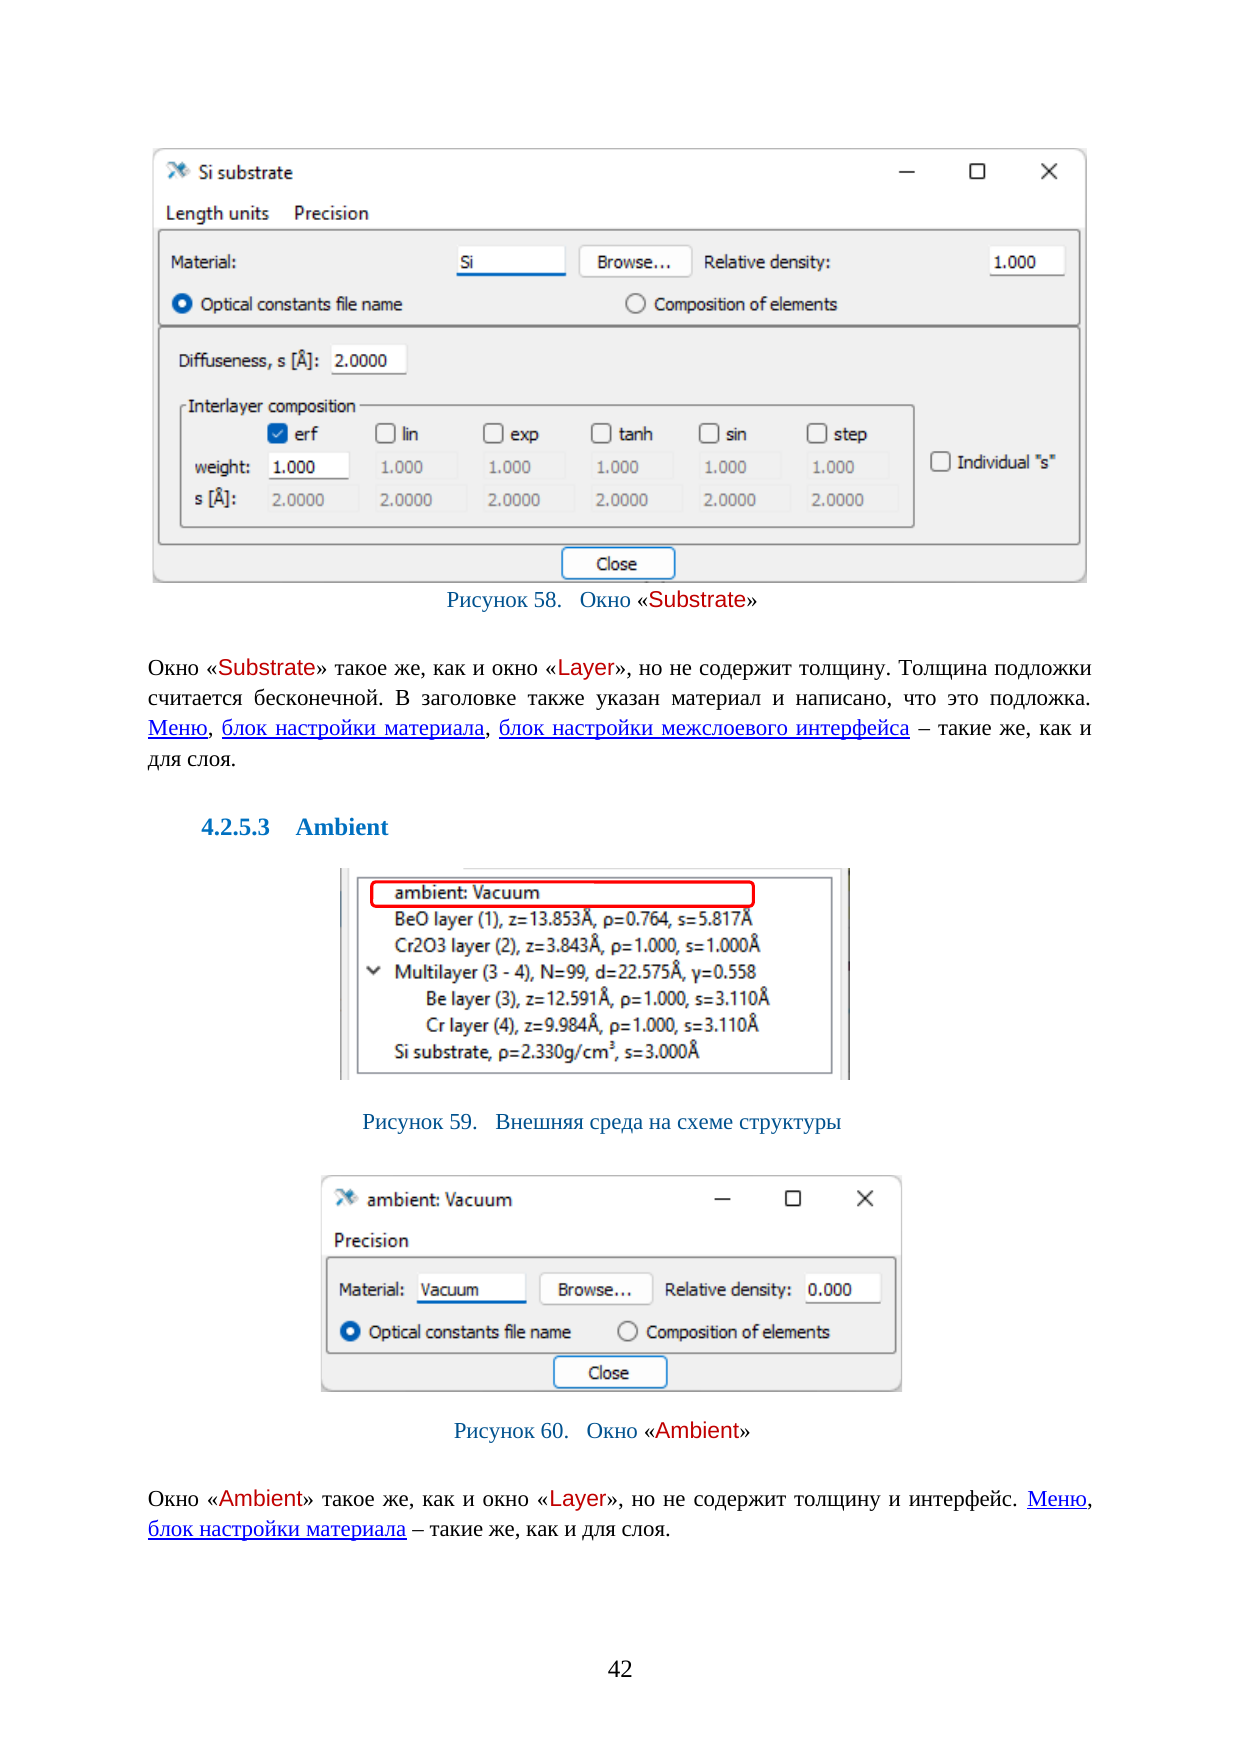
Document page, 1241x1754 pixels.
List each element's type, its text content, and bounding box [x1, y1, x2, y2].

picture [152, 148, 1087, 583]
text Окно «Ambient» такое же, как и окно «Layer», но не содержит толщину и интерфейс. Меню, блок настройки материала – такие же, как и для слоя. [148, 1485, 1093, 1542]
picture [340, 868, 850, 1080]
text Окно «Substrate» такое же, как и окно «Layer», но не содержит толщину. Толщина подложки считается бесконечной. В заголовке также указан материал и написано, что это подложка. Меню, блок настройки материала, блок настройки межслоевого интерфейса – такие же, как и для слоя. [148, 654, 1093, 771]
subtitle Ambient [201, 812, 1093, 841]
picture [320, 1175, 903, 1392]
